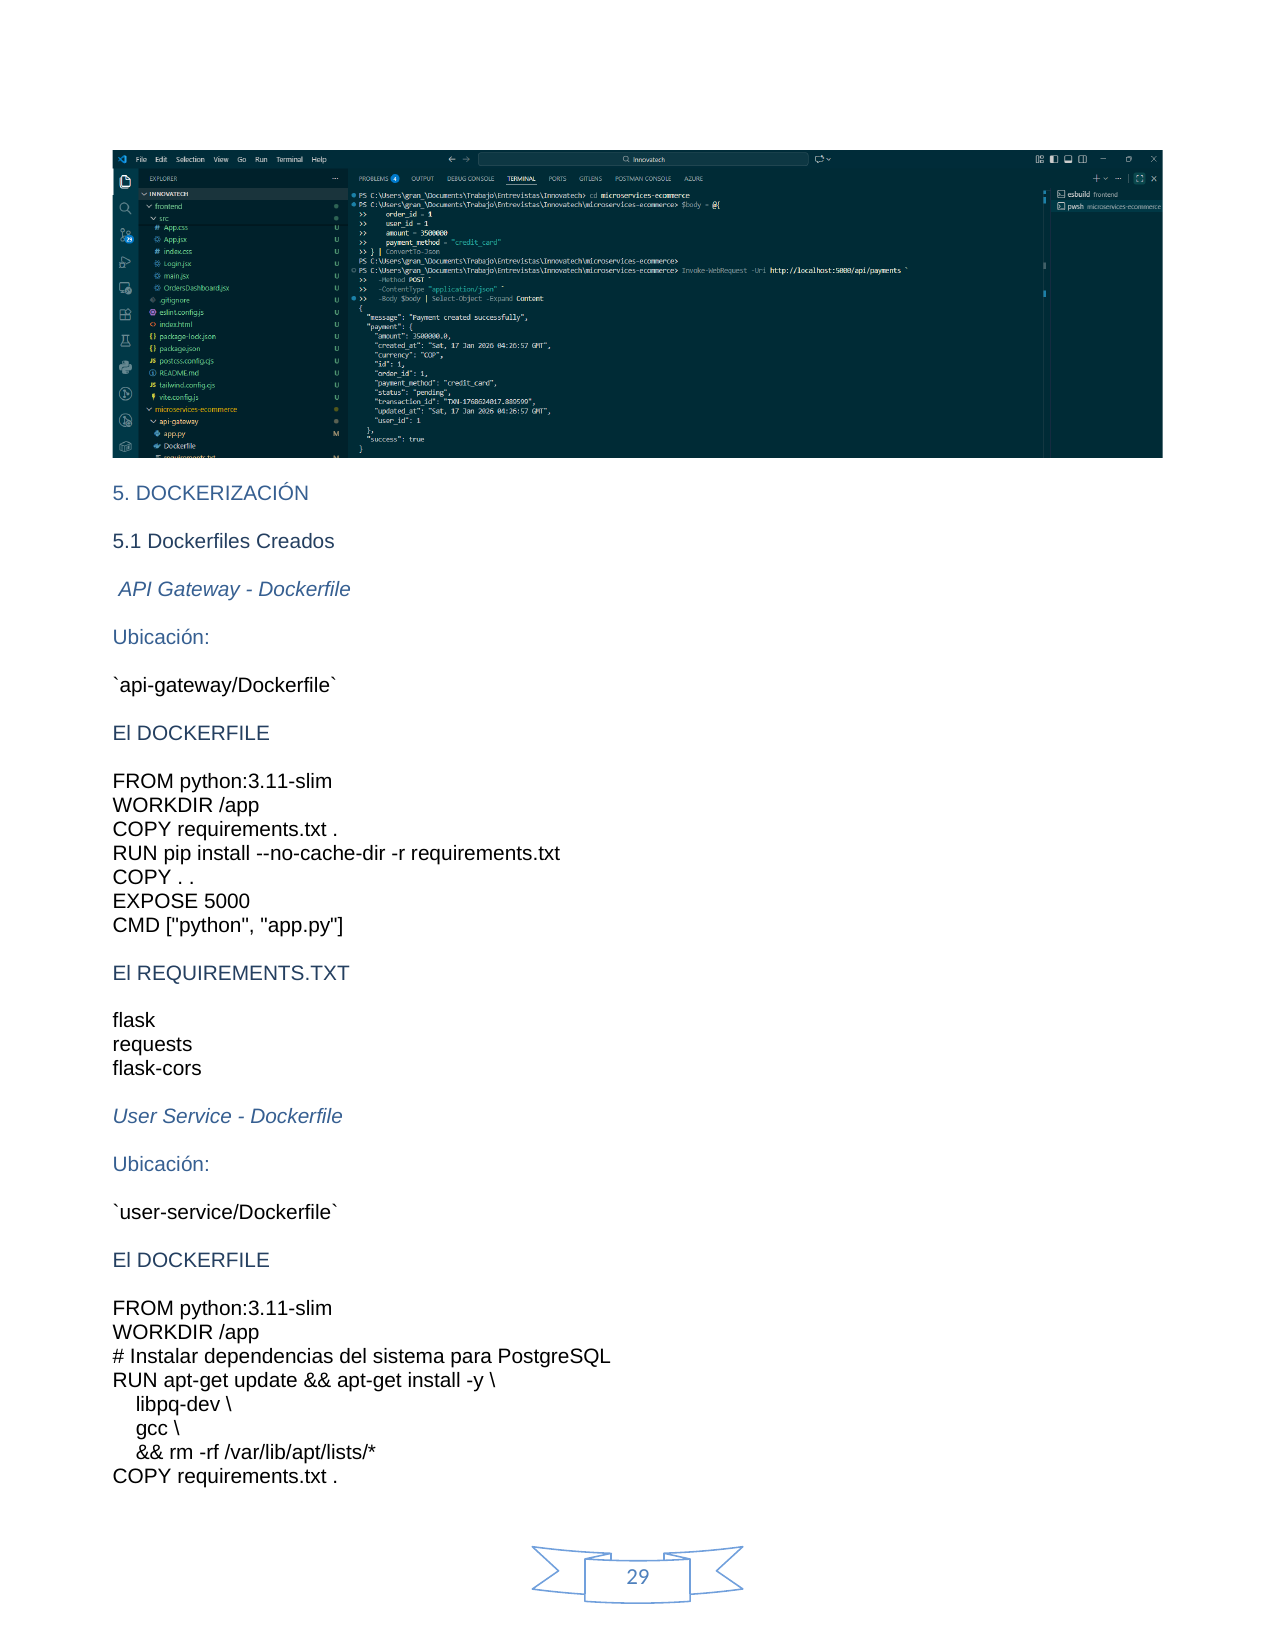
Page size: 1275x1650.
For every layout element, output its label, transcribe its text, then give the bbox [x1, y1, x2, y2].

text COPY requirements.txt . [112, 817, 1162, 841]
text EXPOSE 5000 [112, 888, 1162, 912]
subtitle El DOCKERFILE [112, 721, 1162, 745]
text flask-cors [112, 1056, 1162, 1080]
subtitle 5.1 Dockerfiles Creados [112, 529, 1162, 553]
text `user-service/Dockerfile` [112, 1200, 1162, 1224]
picture [479, 153, 808, 165]
subtitle Ubicación: [112, 625, 1162, 649]
text libpq-dev \ [112, 1392, 1162, 1416]
text flask [112, 1008, 1162, 1032]
text RUN pip install --no-cache-dir -r requirements.txt [112, 841, 1162, 864]
text && rm -rf /var/lib/apt/lists/* [112, 1439, 1162, 1463]
picture [139, 170, 347, 458]
text WORKDIR /app [112, 793, 1162, 817]
subtitle 5. DOCKERIZACIÓN [112, 481, 1162, 505]
text COPY . . [112, 864, 1162, 888]
picture [392, 175, 398, 182]
picture [125, 444, 131, 451]
text `api-gateway/Dockerfile` [112, 673, 1162, 697]
picture [120, 361, 131, 373]
subtitle User Service - Dockerfile [112, 1104, 1162, 1128]
text FROM python:3.11-slim [112, 769, 1162, 793]
subtitle API Gateway - Dockerfile [112, 577, 1162, 601]
text CMD ["python", "app.py"] [112, 912, 1162, 936]
text RUN apt-get update && apt-get install -y \ [112, 1368, 1162, 1392]
picture [120, 178, 128, 188]
text requests [112, 1032, 1162, 1056]
picture [121, 287, 131, 294]
text gcc \ [112, 1416, 1162, 1439]
text FROM python:3.11-slim [112, 1296, 1162, 1320]
picture [1134, 173, 1145, 184]
picture [122, 234, 133, 242]
subtitle El REQUIREMENTS.TXT [112, 960, 1162, 984]
subtitle Ubicación: [112, 1152, 1162, 1176]
text COPY requirements.txt . [112, 1463, 1162, 1487]
subtitle El DOCKERFILE [112, 1248, 1162, 1272]
text # Instalar dependencias del sistema para PostgreSQL [112, 1344, 1162, 1368]
picture [125, 420, 132, 426]
text WORKDIR /app [112, 1320, 1162, 1344]
